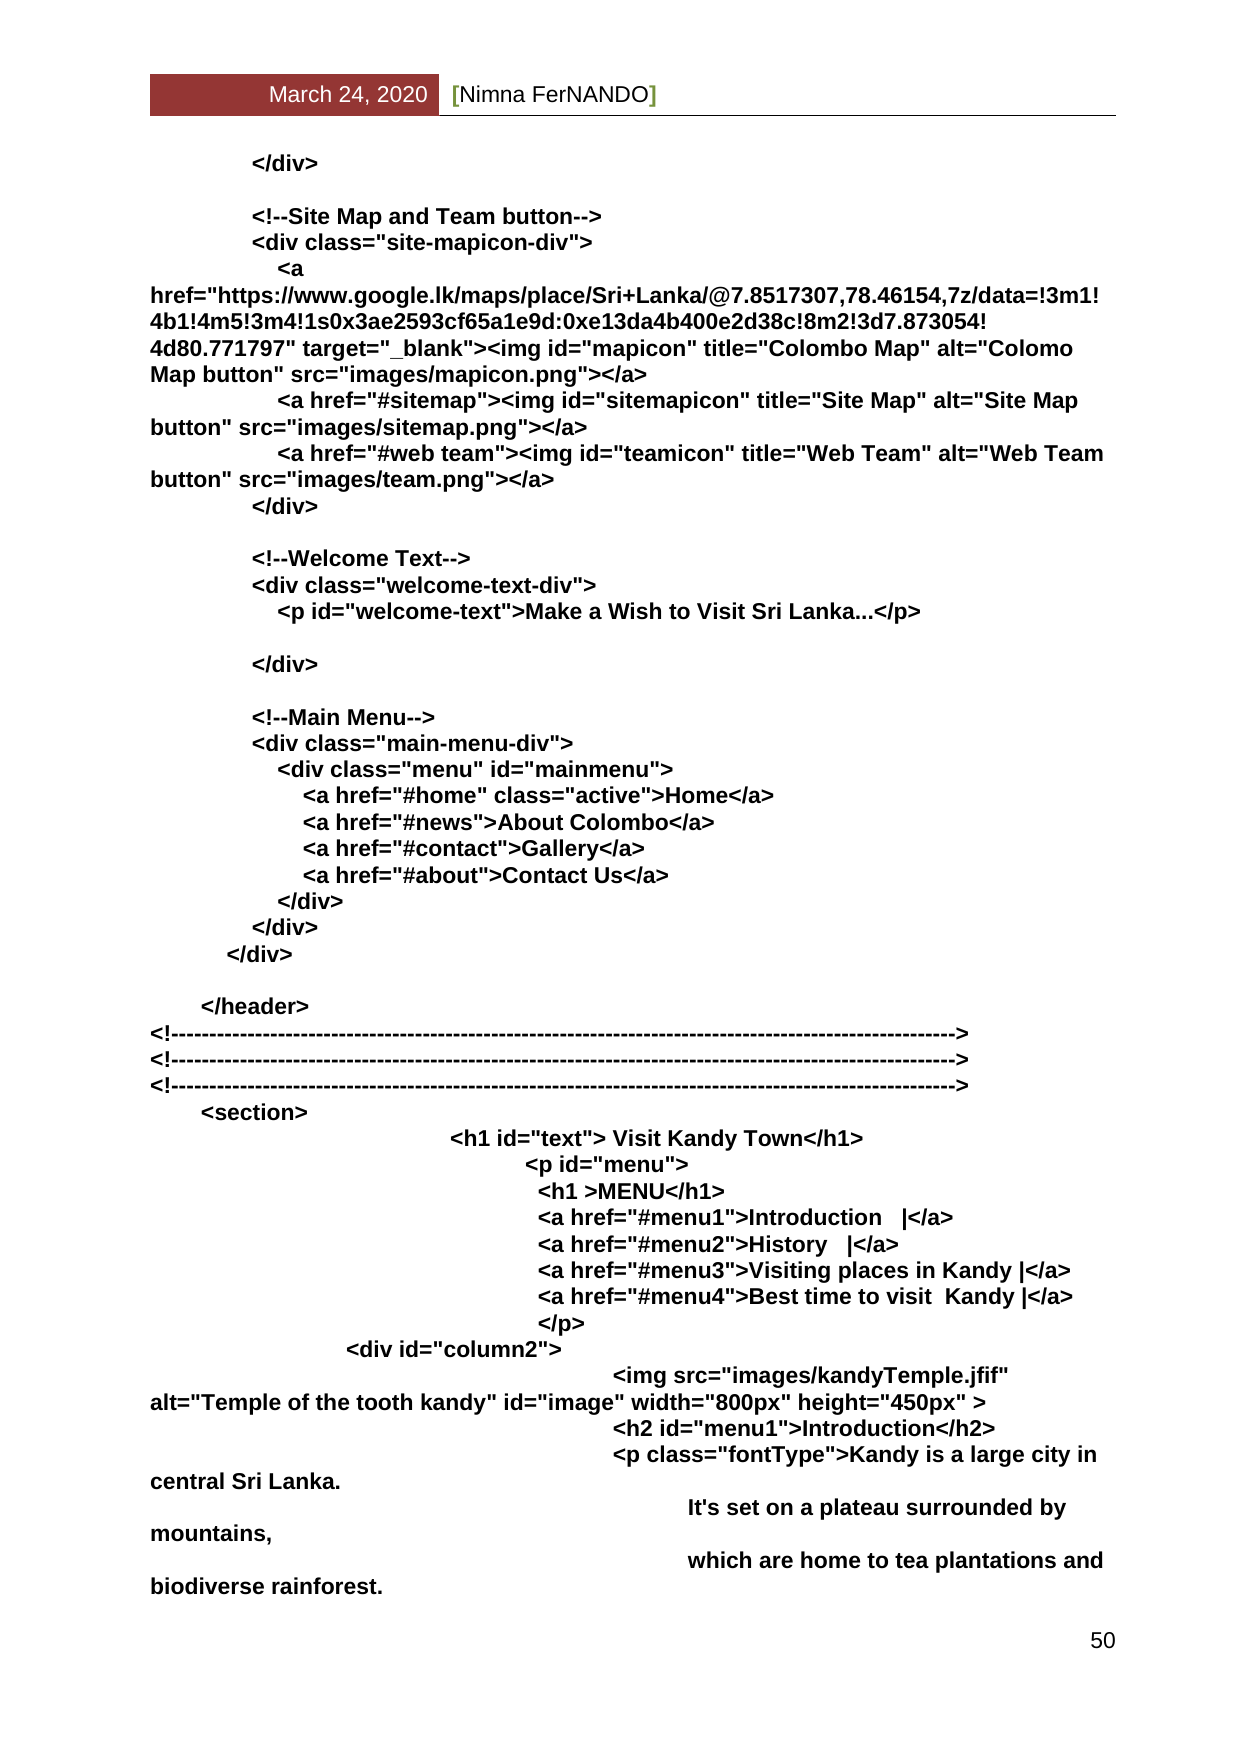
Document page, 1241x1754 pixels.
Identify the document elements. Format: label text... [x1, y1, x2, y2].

text <a href="#about">Contact Us</a> [150, 862, 1116, 888]
text </div> [150, 651, 1116, 677]
text <div id="column2"> [150, 1336, 1116, 1362]
text <div class="welcome-text-div"> [150, 572, 1116, 598]
text <p id="menu"> [150, 1151, 1116, 1178]
text <section> [150, 1099, 1116, 1125]
text <p id="welcome-text">Make a Wish to Visit Sri Lanka...</p> [150, 598, 1116, 624]
text </div> [150, 150, 1116, 176]
text <!--Main Menu--> [150, 703, 1116, 730]
text <a href="#menu4">Best time to visit Kandy |</a> [150, 1283, 1116, 1309]
text <h1 id="text"> Visit Kandy Town</h1> [150, 1125, 1116, 1151]
text <!--Welcome Text--> [150, 545, 1116, 572]
text <a href="#menu2">History |</a> [150, 1231, 1116, 1257]
text <!-------------------------------------------------------------------------------------------------------> [150, 1072, 1116, 1099]
text <a href="#contact">Gallery</a> [150, 835, 1116, 862]
text <a href="#home" class="active">Home</a> [150, 782, 1116, 809]
text <!--Site Map and Team button--> [150, 203, 1116, 229]
text which are home to tea plantations and biodiverse rainforest. [150, 1547, 1116, 1599]
text <a href="#menu3">Visiting places in Kandy |</a> [150, 1257, 1116, 1283]
text <p class="fontType">Kandy is a large city in central Sri Lanka. [150, 1441, 1116, 1494]
text </div> [150, 941, 1116, 967]
text <h2 id="menu1">Introduction</h2> [150, 1415, 1116, 1441]
text <a href="#sitemap"><img id="sitemapicon" title="Site Map" alt="Site Map button" src="images/sitemap.png"></a> [150, 387, 1116, 440]
text <!-------------------------------------------------------------------------------------------------------> [150, 1020, 1116, 1046]
text <div class="main-menu-div"> [150, 730, 1116, 756]
text </p> [150, 1309, 1116, 1336]
text <div class="site-mapicon-div"> [150, 229, 1116, 255]
text </div> [150, 914, 1116, 941]
text <a href="#news">About Colombo</a> [150, 809, 1116, 835]
text </div> [150, 888, 1116, 914]
text <a href="#web team"><img id="teamicon" title="Web Team" alt="Web Team button" src="images/team.png"></a> [150, 440, 1116, 493]
text <h1 >MENU</h1> [150, 1178, 1116, 1204]
text </header> [150, 993, 1116, 1020]
text <a href="https://www.google.lk/maps/place/Sri+Lanka/@7.8517307,78.46154,7z/data=!3m1!4b1!4m5!3m4!1s0x3ae2593cf65a1e9d:0xe13da4b400e2d38c!8m2!3d7.873054!4d80.771797" target="_blank"><img id="mapicon" title="Colombo Map" alt="Colomo Map button" src="images/mapicon.png"></a> [150, 255, 1116, 387]
text It's set on a plateau surrounded by mountains, [150, 1494, 1116, 1547]
text <!-------------------------------------------------------------------------------------------------------> [150, 1046, 1116, 1072]
text <a href="#menu1">Introduction |</a> [150, 1204, 1116, 1231]
text <div class="menu" id="mainmenu"> [150, 756, 1116, 782]
text </div> [150, 493, 1116, 519]
text <img src="images/kandyTemple.jfif" alt="Temple of the tooth kandy" id="image" width="800px" height="450px" > [150, 1362, 1116, 1415]
